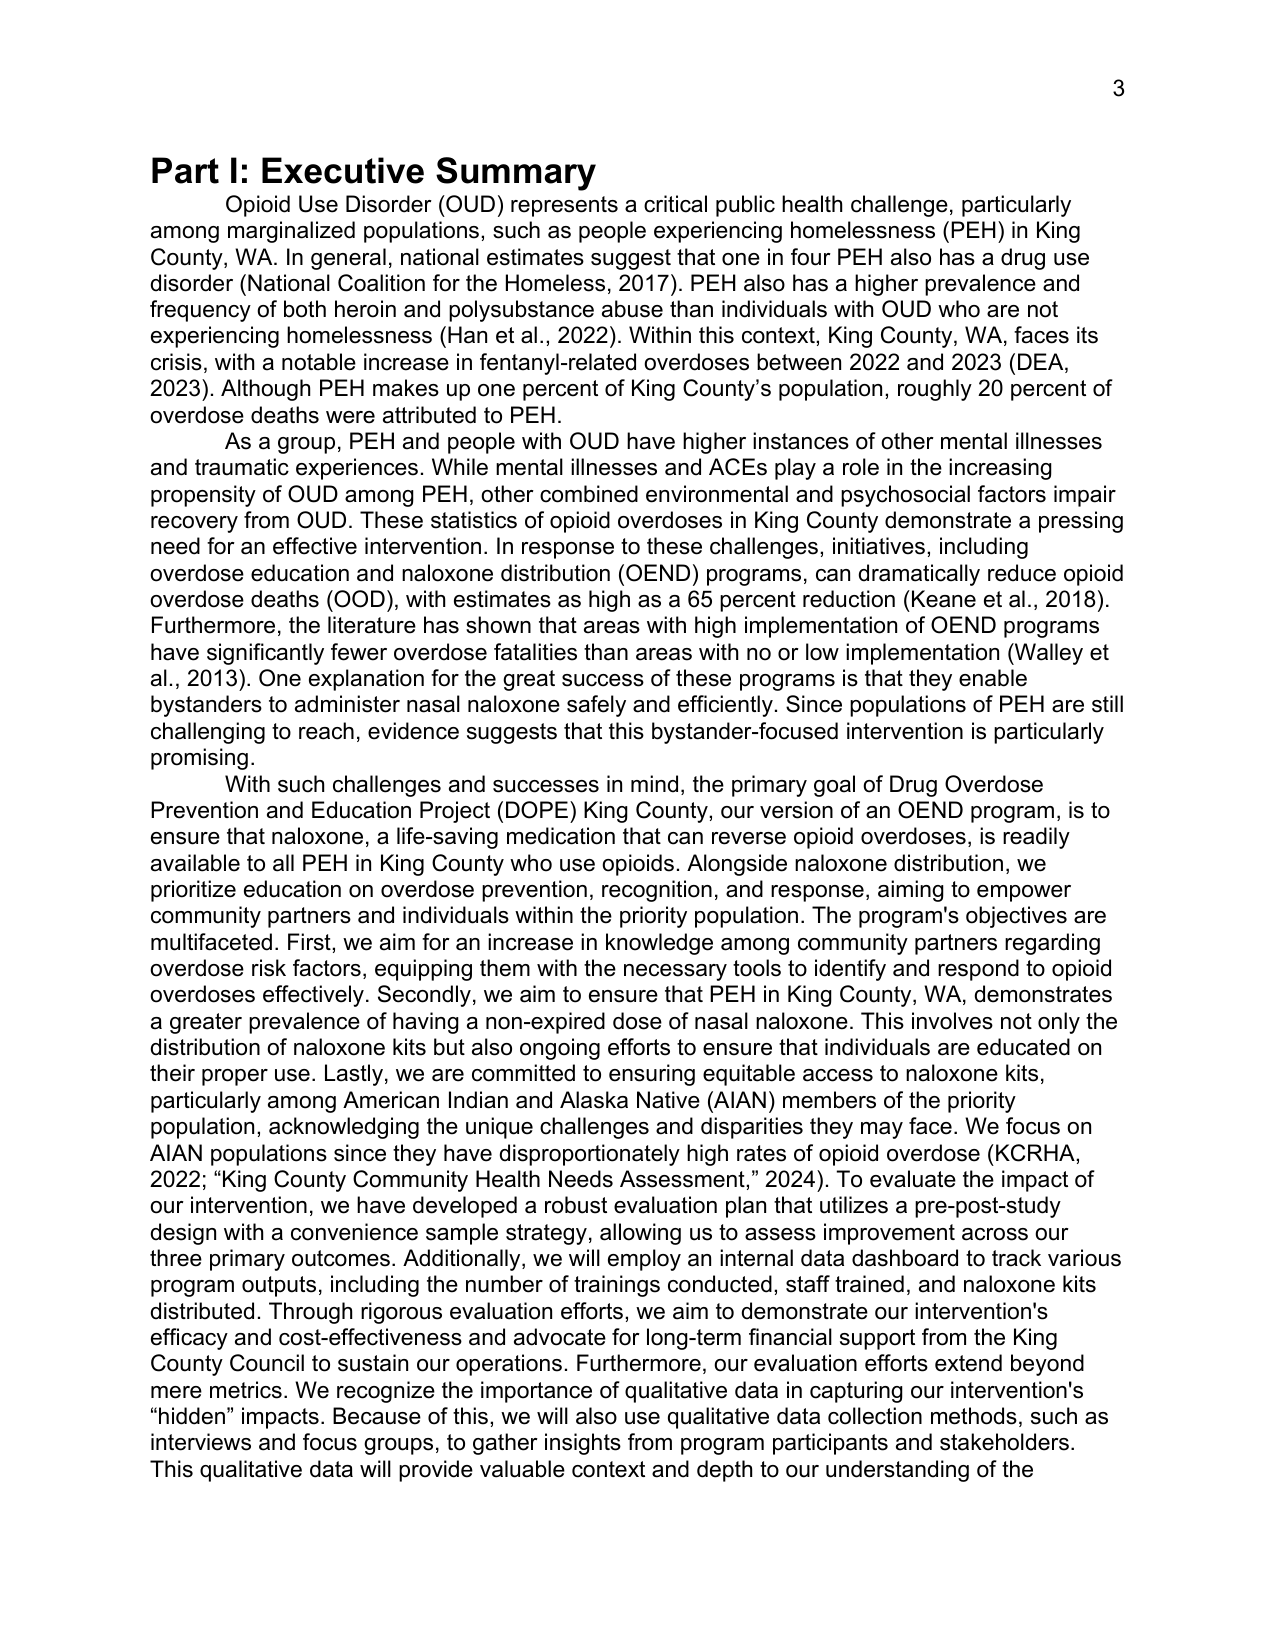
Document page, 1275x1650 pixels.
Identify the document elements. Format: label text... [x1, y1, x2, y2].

text As a group, PEH and people with OUD have higher instances of other mental illnesses and traumatic experiences. While mental illnesses and ACEs play a role in the increasing propensity of OUD among PEH, other combined environmental and psychosocial factors impair recovery from OUD. These statistics of opioid overdoses in King County demonstrate a pressing need for an effective intervention. In response to these challenges, initiatives, including overdose education and naloxone distribution (OEND) programs, can dramatically reduce opioid overdose deaths (OOD), with estimates as high as a 65 percent reduction (Keane et al., 2018). Furthermore, the literature has shown that areas with high implementation of OEND programs have significantly fewer overdose fatalities than areas with no or low implementation (Walley et al., 2013). One explanation for the great success of these programs is that they enable bystanders to administer nasal naloxone safely and efficiently. Since populations of PEH are still challenging to reach, evidence suggests that this bystander-focused intervention is particularly promising. [150, 428, 1125, 771]
text Opioid Use Disorder (OUD) represents a critical public health challenge, particularly among marginalized populations, such as people experiencing homelessness (PEH) in King County, WA. In general, national estimates suggest that one in four PEH also has a drug use disorder (National Coalition for the Homeless, 2017). PEH also has a higher prevalence and frequency of both heroin and polysubstance abuse than individuals with OUD who are not experiencing homelessness (Han et al., 2022). Within this context, King County, WA, faces its crisis, with a notable increase in fentanyl-related overdoses between 2022 and 2023 (DEA, 2023). Although PEH makes up one percent of King County’s population, roughly 20 percent of overdose deaths were attributed to PEH. [150, 191, 1125, 428]
subtitle Part I: Executive Summary [150, 150, 1125, 191]
